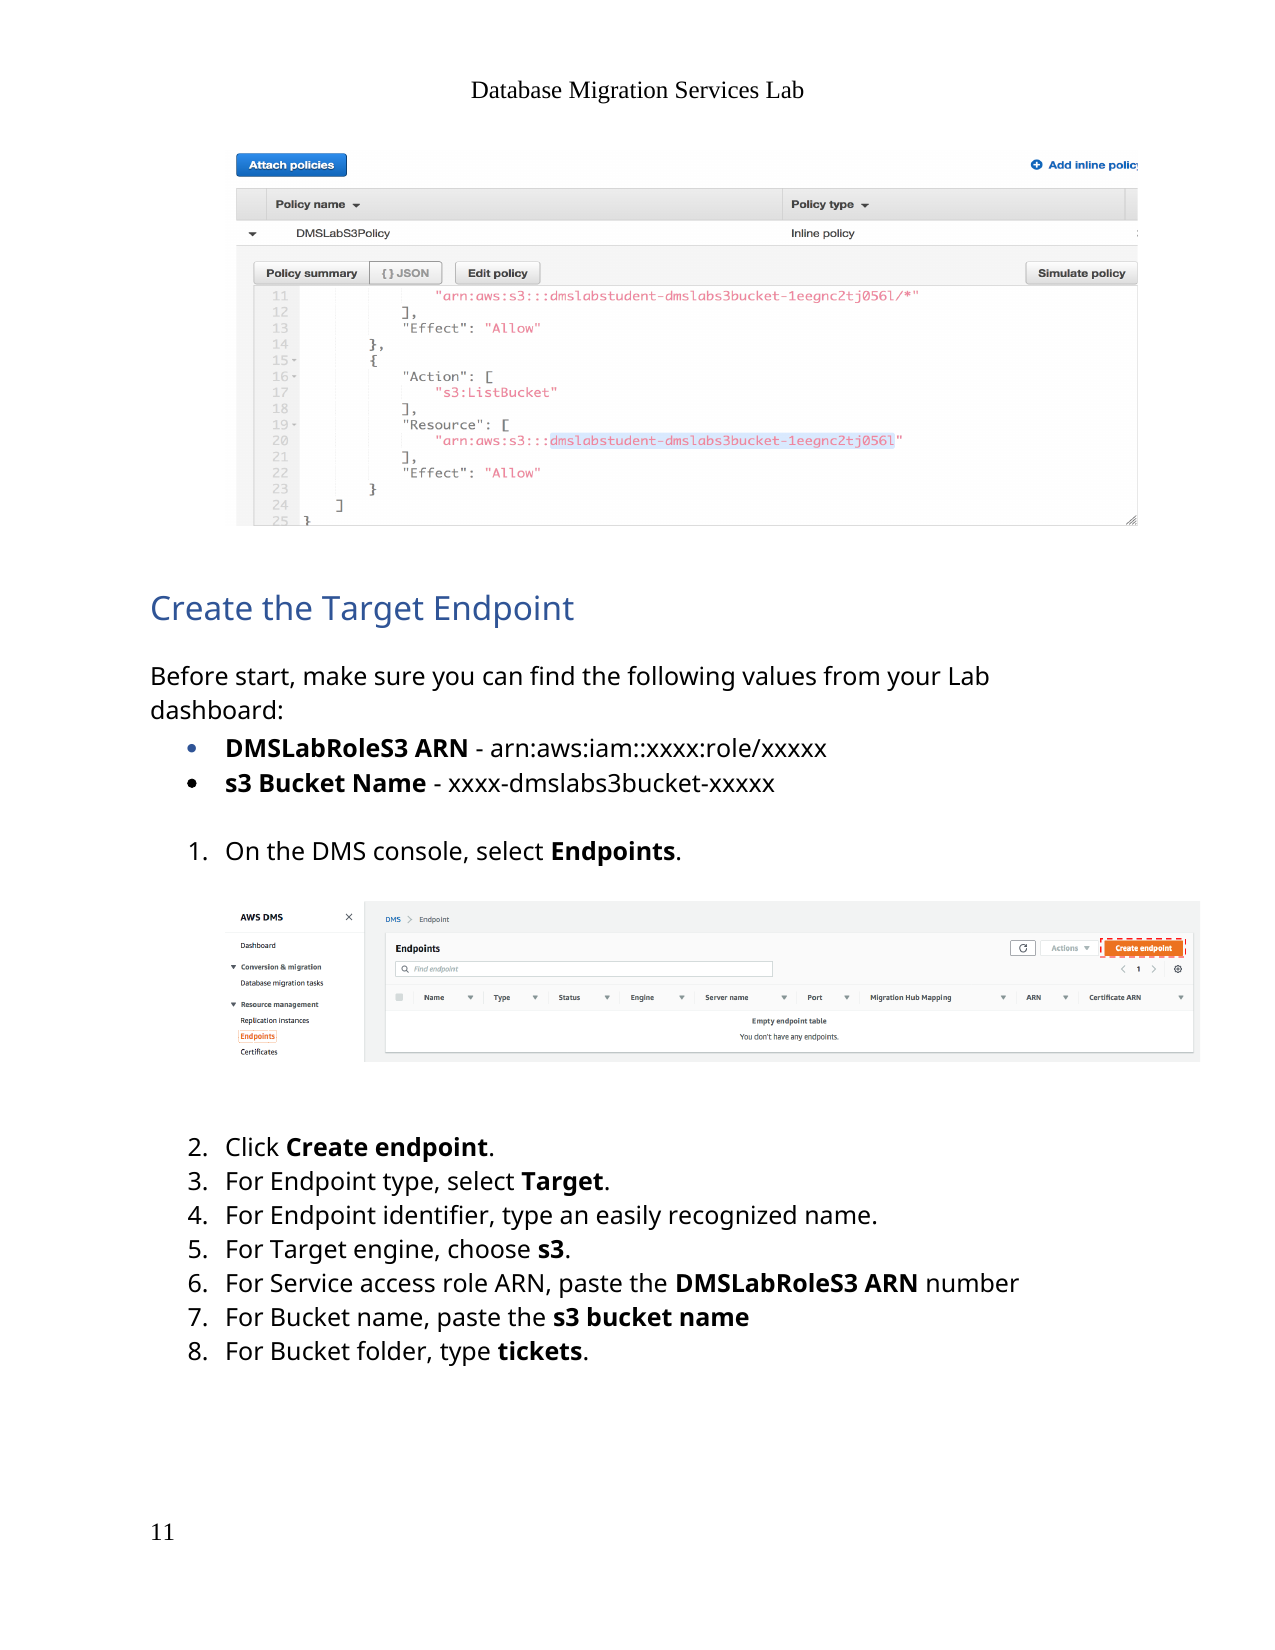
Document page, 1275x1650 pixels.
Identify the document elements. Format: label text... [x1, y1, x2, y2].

list Click Create endpoint. [187, 1129, 1125, 1163]
subtitle DMSLabRoleS3 ARN - arn:aws:iam::xxxx:role/xxxxx [187, 731, 1125, 765]
list s3 Bucket Name - xxxx-dmslabs3bucket-xxxxx [187, 765, 1125, 799]
list For Target engine, choose s3. [187, 1232, 1125, 1266]
text Before start, make sure you can find the following values from your Lab dashboard: [150, 659, 1125, 727]
list For Service access role ARN, paste the DMSLabRoleS3 ARN number [187, 1266, 1125, 1300]
list For Bucket folder, type tickets. [187, 1334, 1125, 1368]
picture [225, 150, 1138, 526]
list On the DMS console, select Endpoints. [187, 833, 1125, 867]
picture [225, 901, 1200, 1062]
list For Bucket name, paste the s3 bucket name [187, 1300, 1125, 1334]
subtitle Create the Target Endpoint [150, 585, 1125, 630]
list For Endpoint identifier, type an easily recognized name. [187, 1198, 1125, 1232]
list For Endpoint type, select Target. [187, 1163, 1125, 1198]
